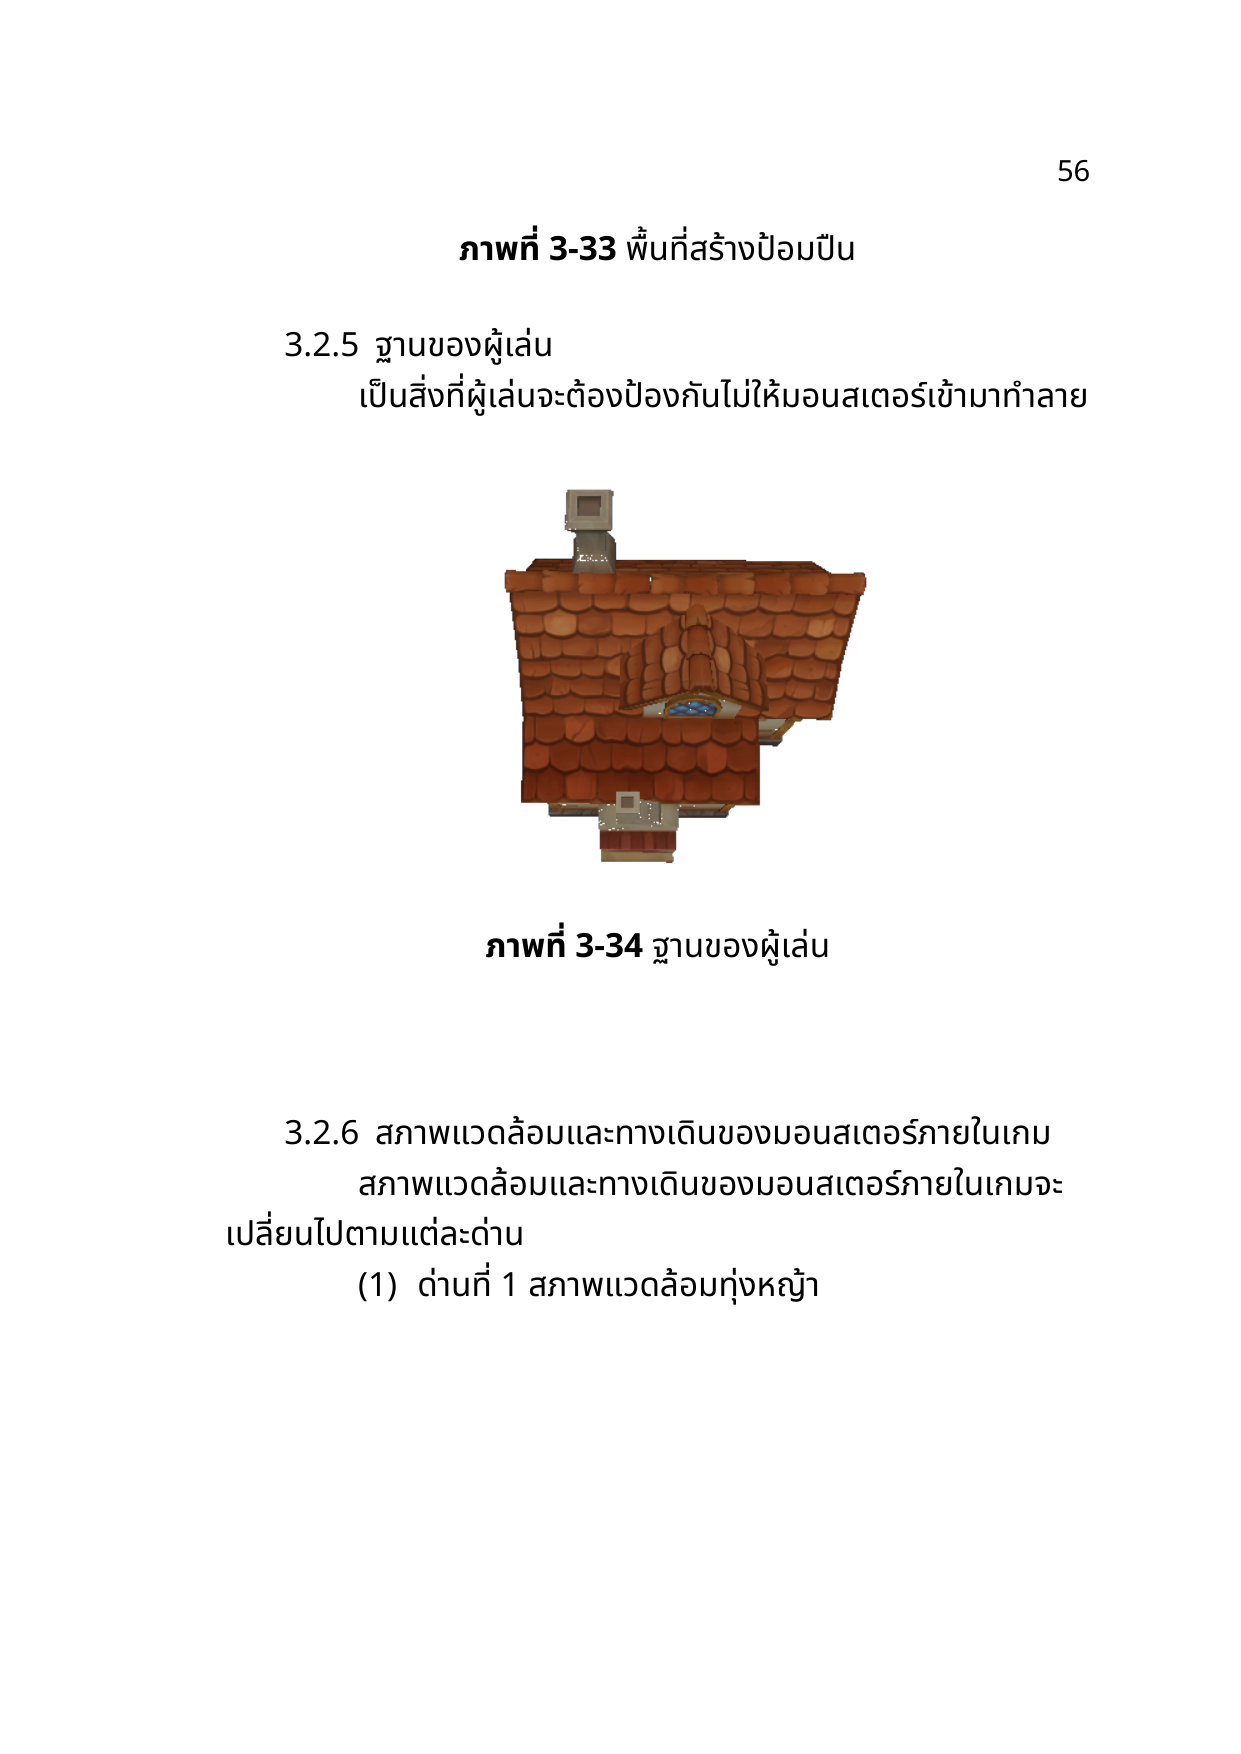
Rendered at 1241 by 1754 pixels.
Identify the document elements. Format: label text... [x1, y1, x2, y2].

text สภาพแวดล้อมและทางเดินของมอนสเตอร์ภายในเกมจะเปลี่ยนไปตามแต่ละด่าน [225, 1159, 1090, 1260]
text เป็นสิ่งที่ผู้เล่นจะต้องป้องกันไม่ให้มอนสเตอร์เข้ามาทำลาย [225, 372, 1090, 422]
subtitle 3.2.6 สภาพแวดล้อมและทางเดินของมอนสเตอร์ภายในเกม [225, 1109, 1090, 1159]
text ภาพที่ 3-33 พื้นที่สร้างป้อมปืน [225, 225, 1090, 276]
picture [346, 422, 969, 922]
subtitle 3.2.5 ฐานของผู้เล่น [225, 321, 1090, 372]
text ภาพที่ 3-34 ฐานของผู้เล่น [225, 922, 1090, 973]
text (1) ด่านที่ 1 สภาพแวดล้อมทุ่งหญ้า [225, 1260, 1090, 1311]
